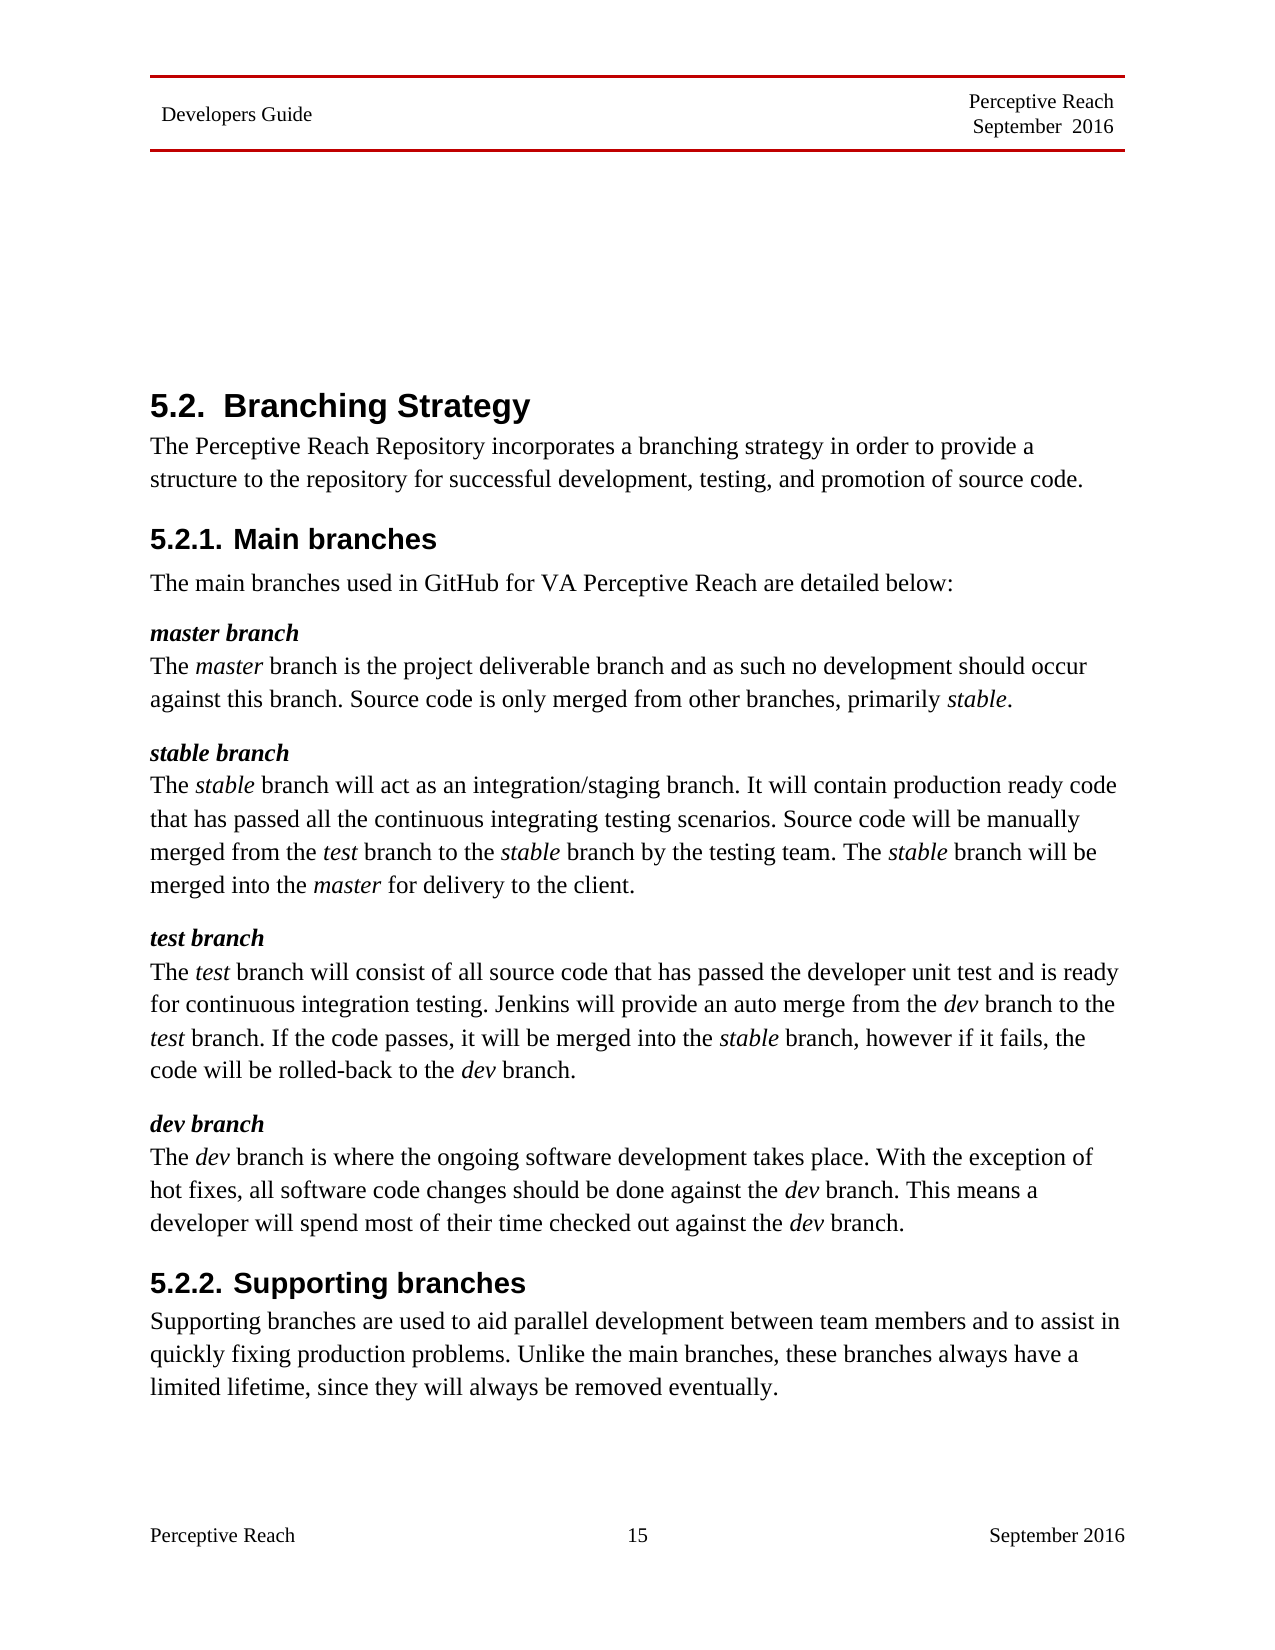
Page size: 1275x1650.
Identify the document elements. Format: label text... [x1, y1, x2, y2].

text The Perceptive Reach Repository incorporates a branching strategy in order to provide a structure to the repository for successful development, testing, and promotion of source code. [150, 431, 1125, 493]
text The dev branch is where the ongoing software development takes place. With the exception of hot fixes, all software code changes should be done against the dev branch. This means a developer will spend most of their time checked out against the dev branch. [150, 1142, 1125, 1237]
text The master branch is the project deliverable branch and as such no development should occur against this branch. Source code is only merged from other branches, primarily stable. [150, 651, 1125, 712]
text master branch [150, 618, 1125, 646]
text Supporting branches are used to aid parallel development between team members and to assist in quickly fixing production problems. Unlike the main branches, these branches always have a limited lifetime, since they will always be removed eventually. [150, 1306, 1125, 1401]
text The main branches used in GitHub for VA Perceptive Reach are detailed below: [150, 568, 1125, 597]
subtitle Main branches [150, 522, 1125, 556]
text The stable branch will act as an integration/staging branch. It will contain production ready code that has passed all the continuous integrating testing scenarios. Source code will be manually merged from the test branch to the stable branch by the testing team. The stable branch will be merged into the master for delivery to the client. [150, 771, 1125, 898]
text The test branch will consist of all source code that has passed the developer unit test and is ready for continuous integration testing. Jenkins will provide an auto merge from the dev branch to the test branch. If the code passes, it will be merged into the stable branch, however if it fails, the code will be rolled-back to the dev branch. [150, 957, 1125, 1084]
text dev branch [150, 1109, 1125, 1138]
subtitle Supporting branches [150, 1267, 1125, 1300]
subtitle Branching Strategy [150, 386, 1125, 425]
text stable branch [150, 738, 1125, 766]
text test branch [150, 923, 1125, 952]
